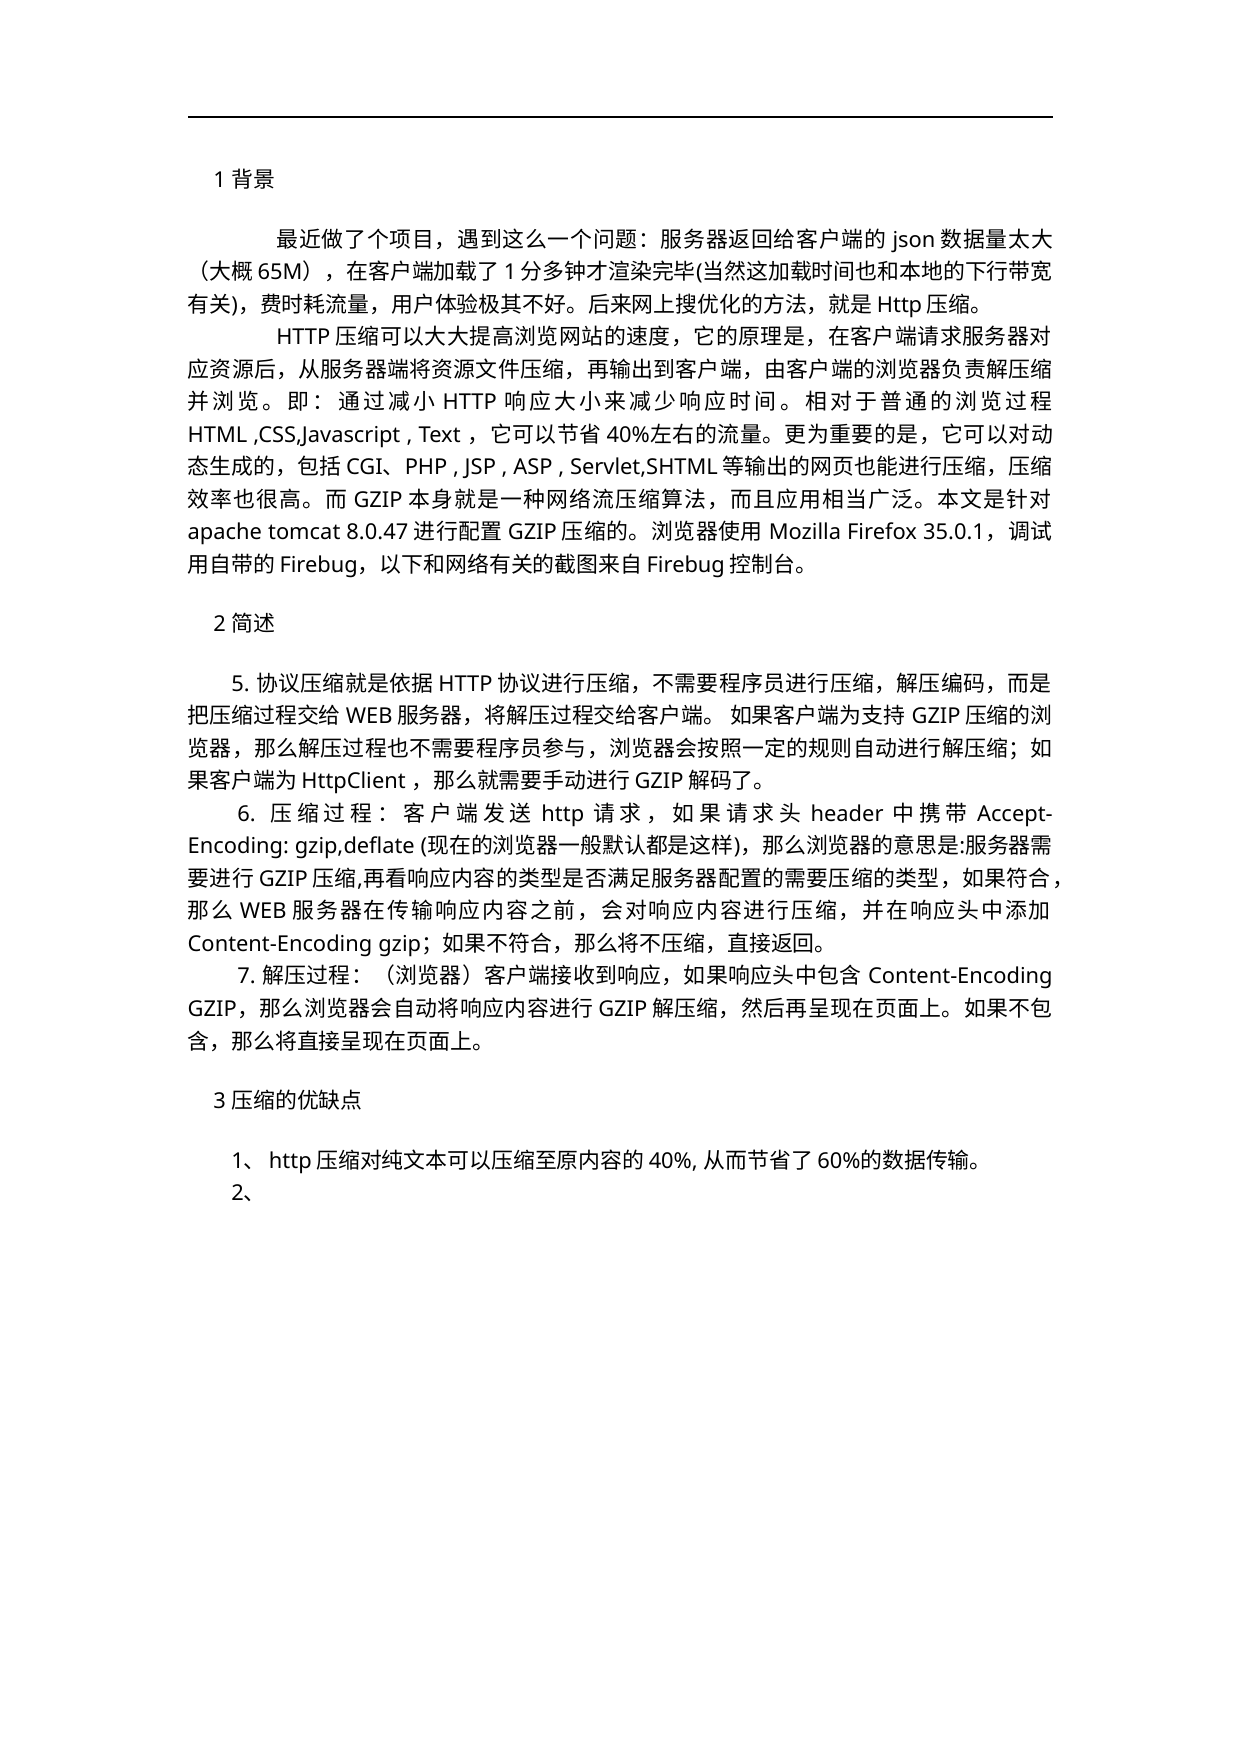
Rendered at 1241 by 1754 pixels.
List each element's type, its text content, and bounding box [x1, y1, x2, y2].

text HTTP压缩可以大大提高浏览网站的速度，它的原理是，在客户端请求服务器对应资源后，从服务器端将资源文件压缩，再输出到客户端，由客户端的浏览器负责解压缩并浏览。即：通过减小HTTP响应大小来减少响应时间。相对于普通的浏览过程HTML ,CSS,Javascript , Text ，它可以节省40%左右的流量。更为重要的是，它可以对动态生成的，包括CGI、PHP , JSP , ASP , Servlet,SHTML等输出的网页也能进行压缩，压缩效率也很高。而GZIP本身就是一种网络流压缩算法，而且应用相当广泛。本文是针对apache tomcat 8.0.47进行配置GZIP压缩的。浏览器使用Mozilla Firefox 35.0.1，调试用自带的Firebug，以下和网络有关的截图来自Firebug控制台。 [187, 319, 1053, 579]
text 6. 压缩过程：客户端发送http请求，如果请求头header中携带Accept-Encoding: gzip,deflate (现在的浏览器一般默认都是这样)，那么浏览器的意思是:服务器需要进行GZIP压缩,再看响应内容的类型是否满足服务器配置的需要压缩的类型，如果符合，那么WEB服务器在传输响应内容之前，会对响应内容进行压缩，并在响应头中添加Content-Encoding gzip；如果不符合，那么将不压缩，直接返回。 [187, 796, 1053, 958]
subtitle 压缩的优缺点 [187, 1083, 1053, 1115]
text 5. 协议压缩就是依据HTTP协议进行压缩，不需要程序员进行压缩，解压编码，而是把压缩过程交给WEB服务器，将解压过程交给客户端。 如果客户端为支持GZIP压缩的浏览器，那么解压过程也不需要程序员参与，浏览器会按照一定的规则自动进行解压缩；如果客户端为HttpClient ，那么就需要手动进行GZIP解码了。 [187, 666, 1053, 796]
text 7. 解压过程：（浏览器）客户端接收到响应，如果响应头中包含Content-Encoding GZIP，那么浏览器会自动将响应内容进行GZIP解压缩，然后再呈现在页面上。如果不包含，那么将直接呈现在页面上。 [187, 958, 1053, 1056]
subtitle 背景 [187, 162, 1053, 194]
list http压缩对纯文本可以压缩至原内容的40%, 从而节省了60%的数据传输。 [231, 1142, 1053, 1175]
subtitle 简述 [187, 606, 1053, 639]
text 最近做了个项目，遇到这么一个问题：服务器返回给客户端的json数据量太大（大概65M），在客户端加载了1分多钟才渲染完毕(当然这加载时间也和本地的下行带宽有关)，费时耗流量，用户体验极其不好。后来网上搜优化的方法，就是Http压缩。 [187, 222, 1053, 319]
